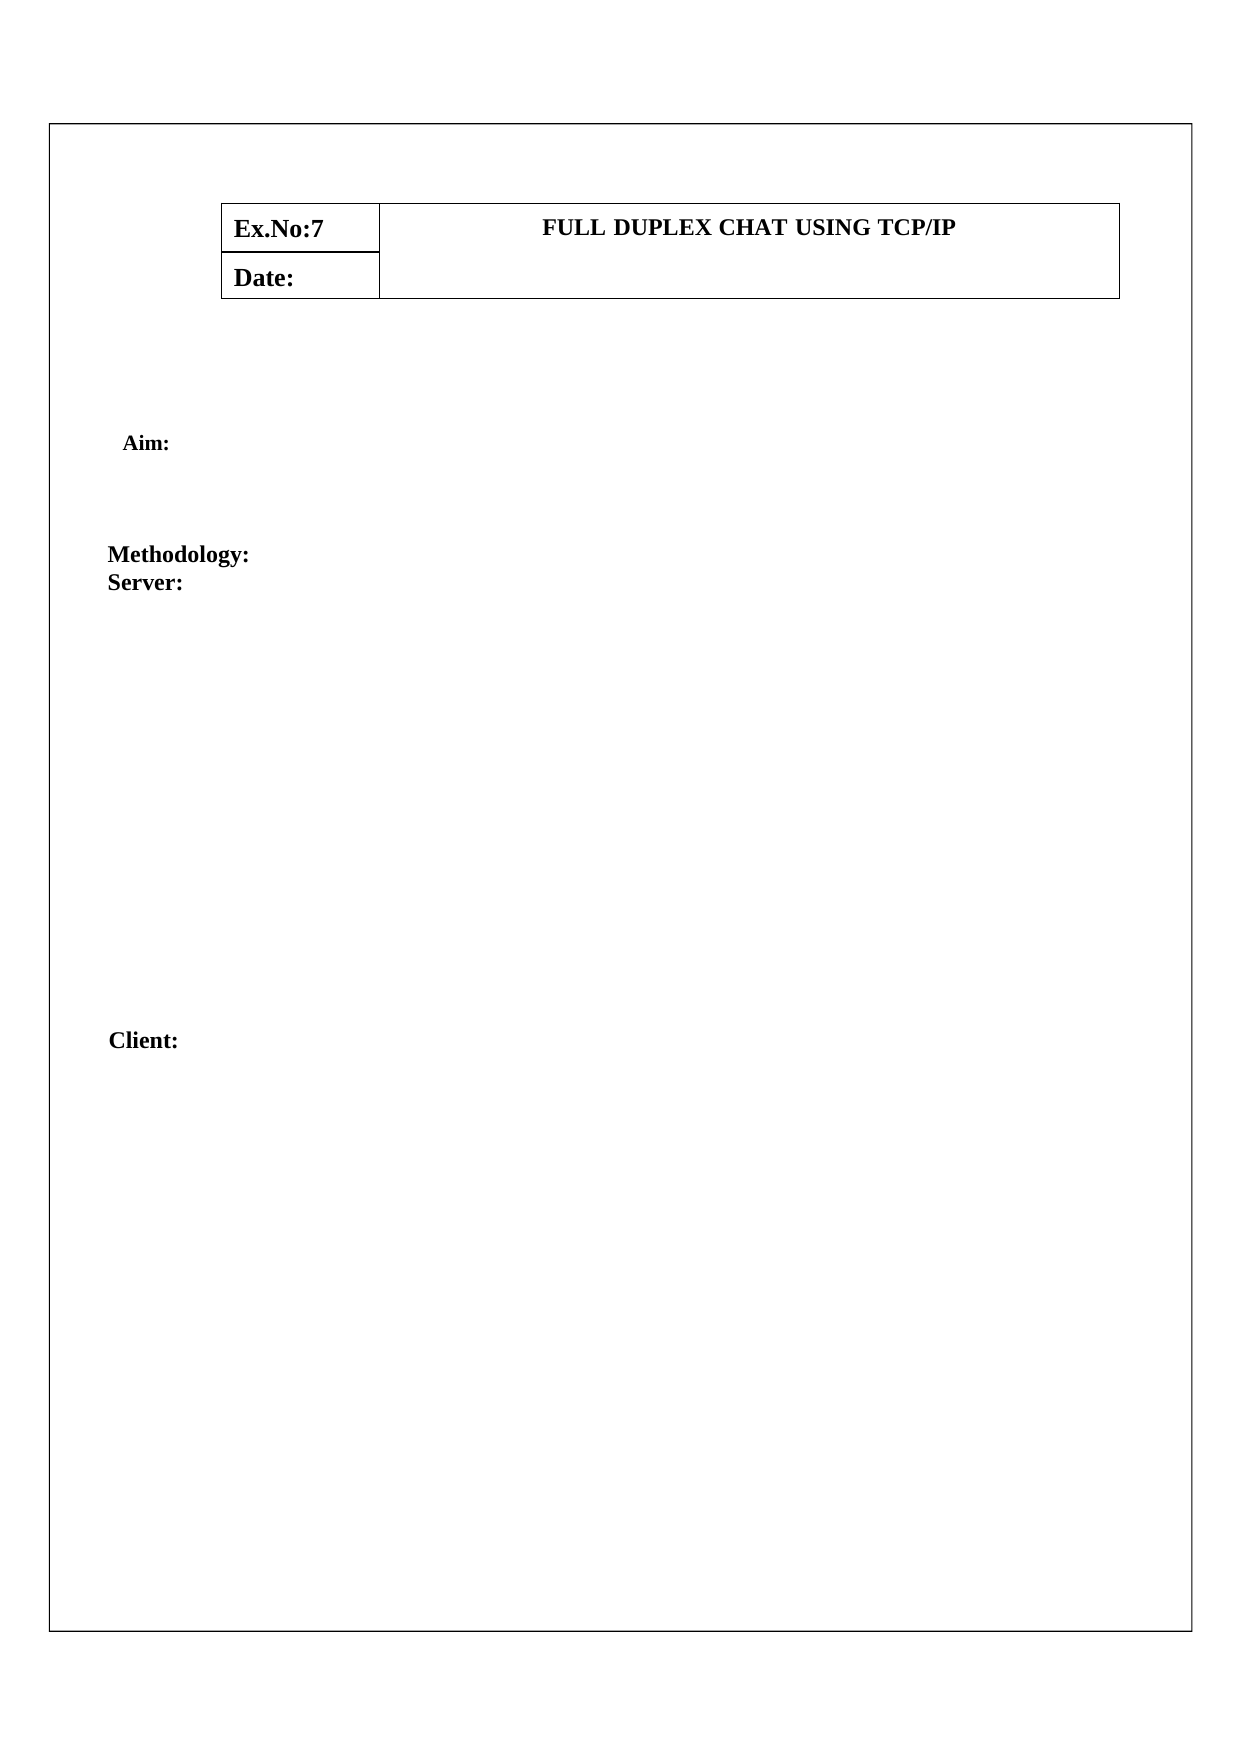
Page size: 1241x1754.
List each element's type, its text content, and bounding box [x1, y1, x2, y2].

table_cell Date: [222, 253, 379, 298]
text Methodology: Server: [107, 540, 301, 595]
table_header Ex.No:7 [222, 204, 379, 251]
text Client: [106, 1026, 181, 1054]
text Aim: [106, 430, 186, 455]
table_header FULL DUPLEX CHAT USING TCP/IP [380, 204, 1119, 298]
